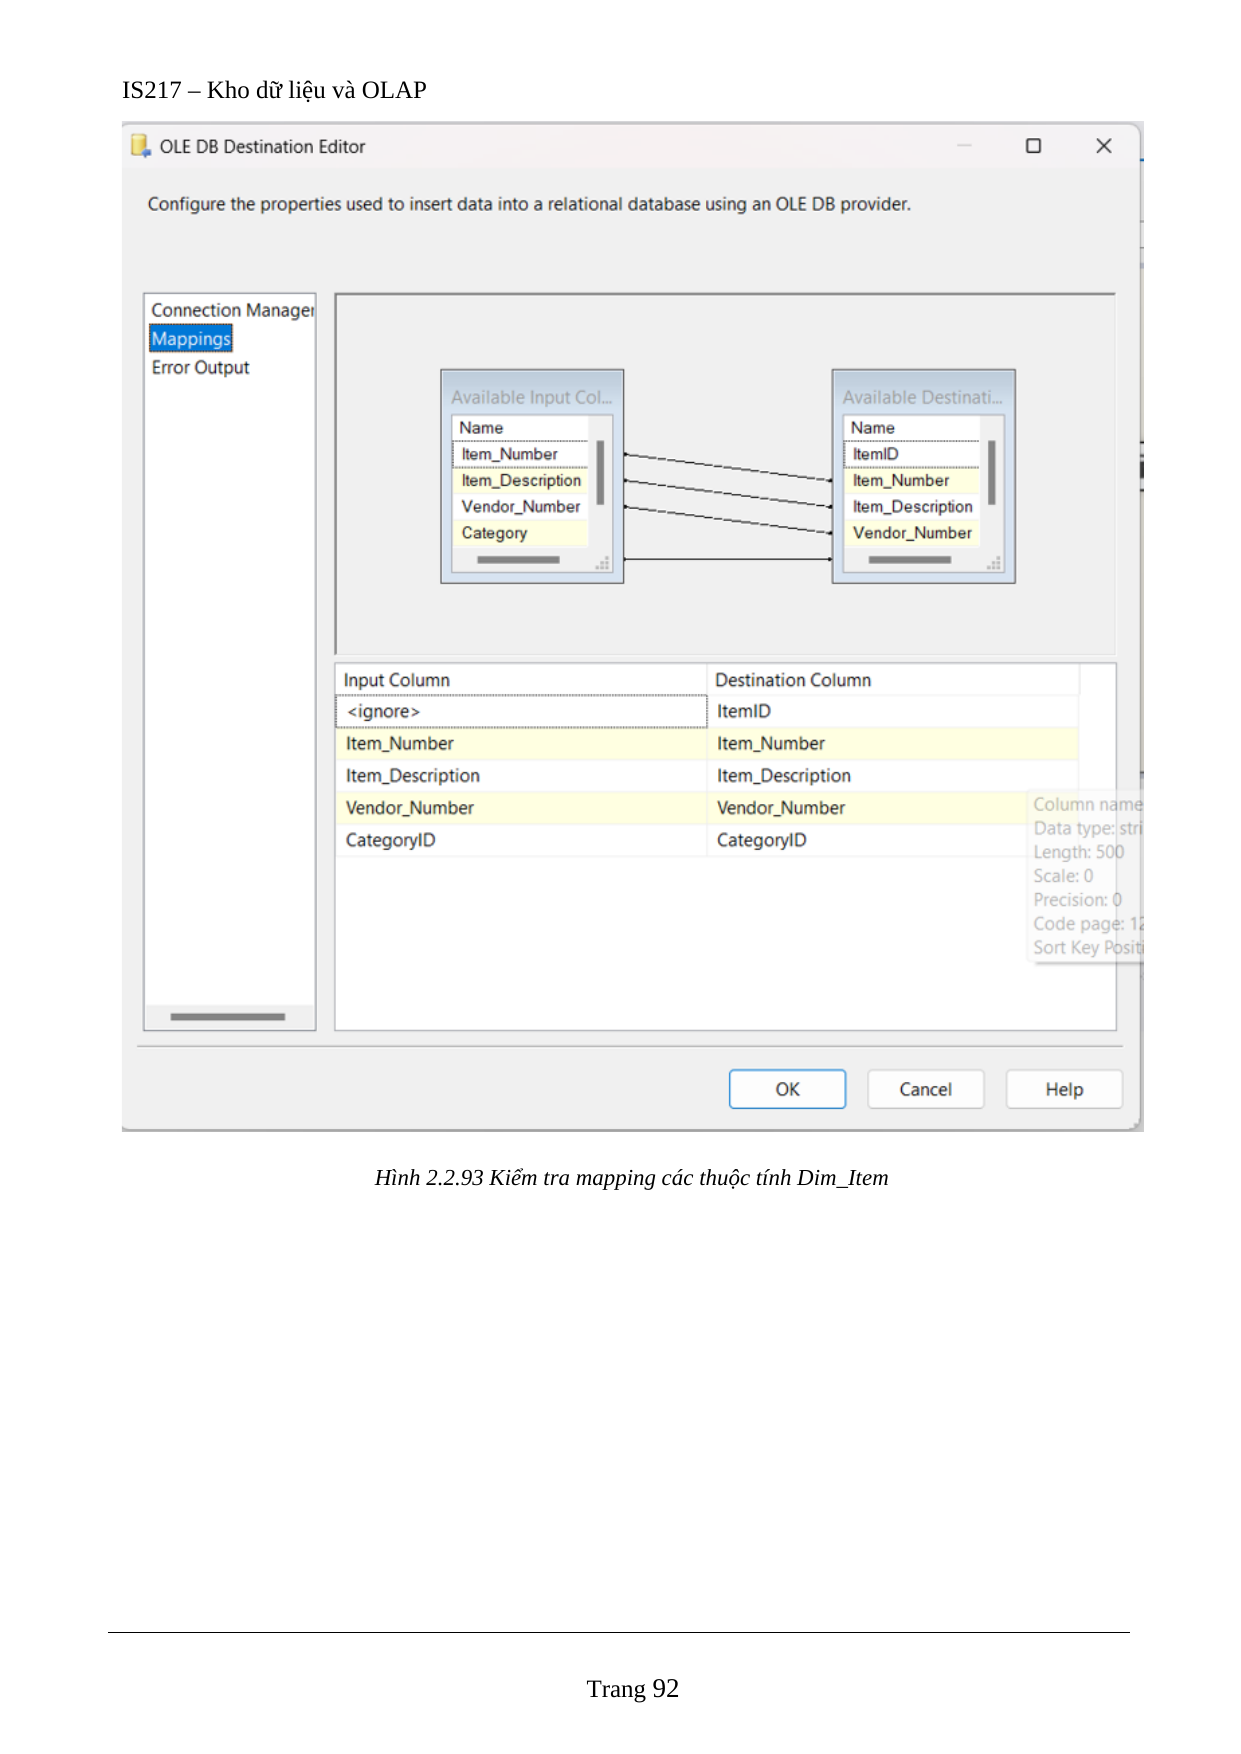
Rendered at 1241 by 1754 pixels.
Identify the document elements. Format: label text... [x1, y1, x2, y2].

picture [121, 121, 1144, 1132]
